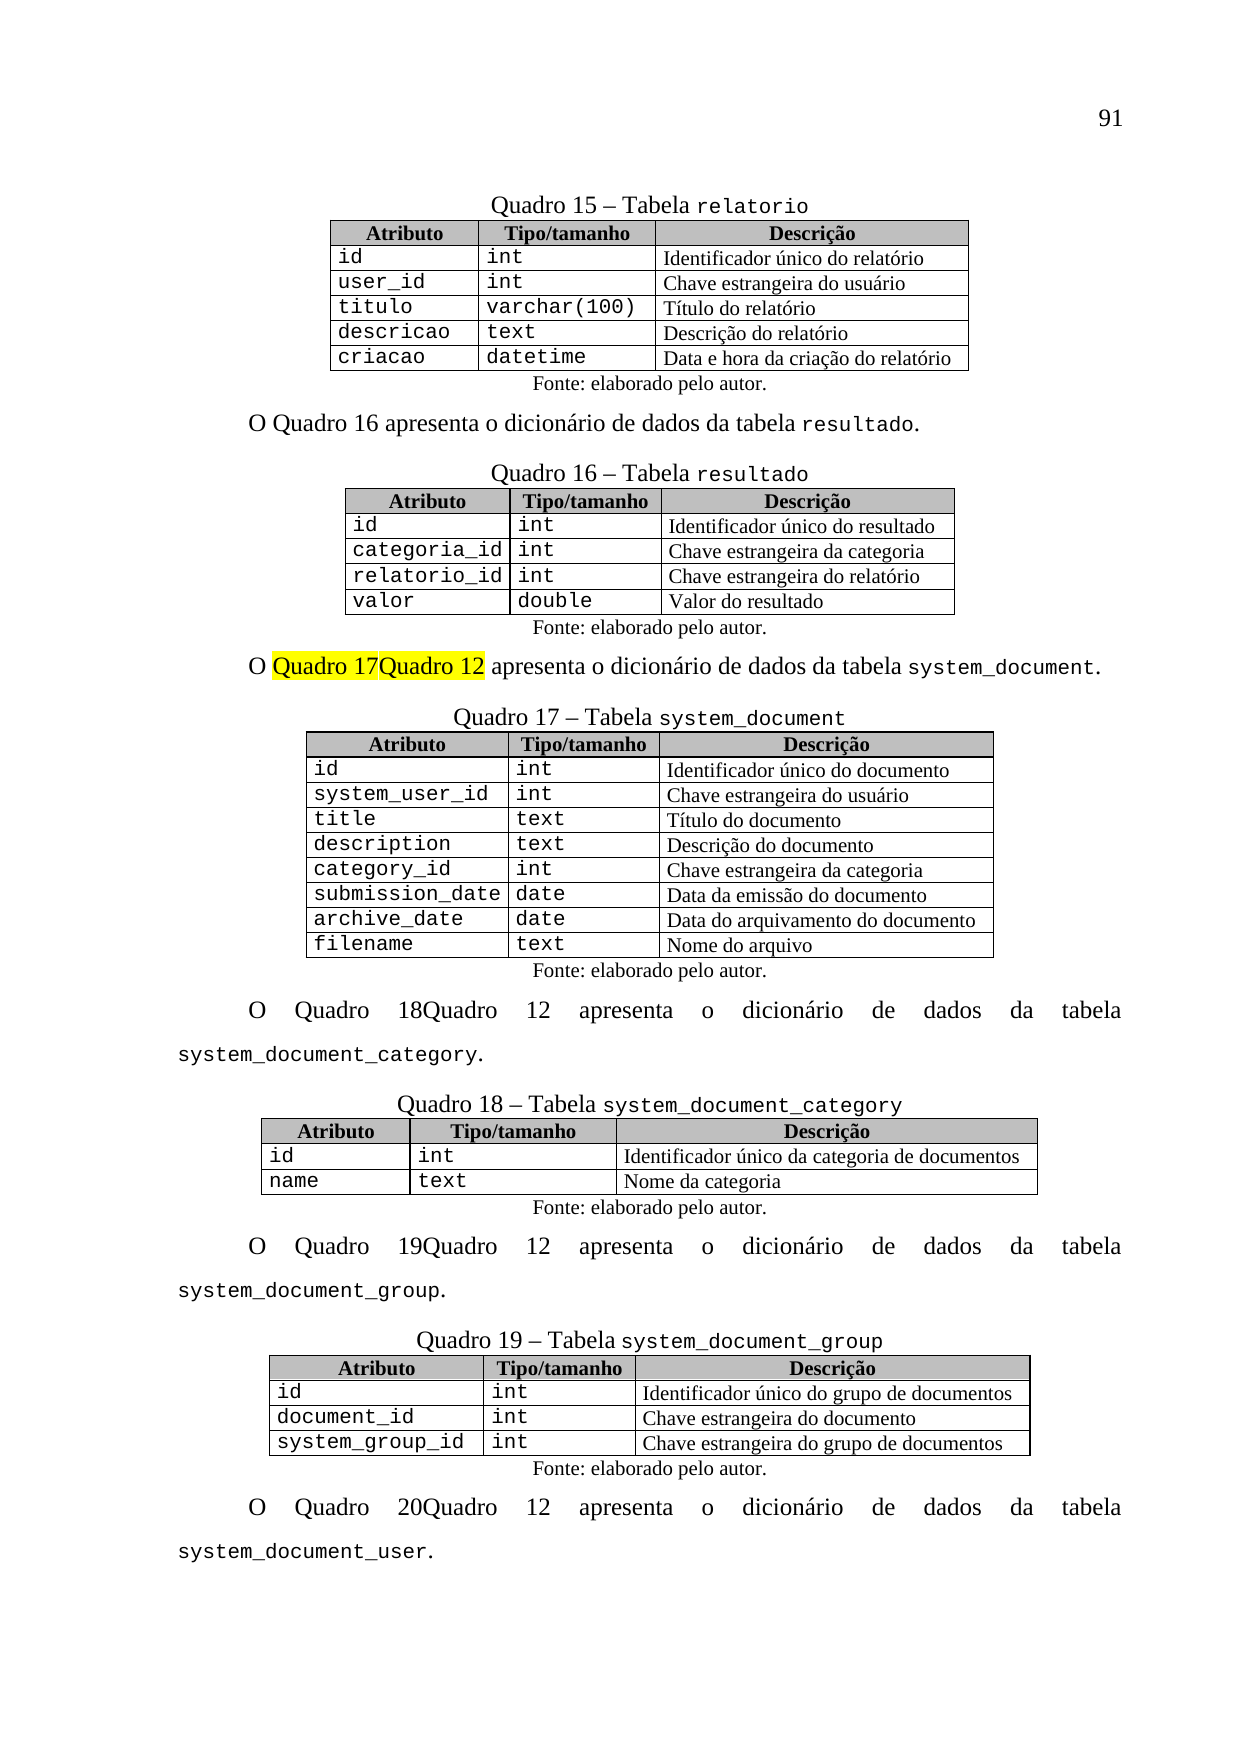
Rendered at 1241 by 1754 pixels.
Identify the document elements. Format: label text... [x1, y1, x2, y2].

table_cell int [411, 1144, 616, 1168]
table_cell Data e hora da criação do relatório [656, 346, 968, 370]
table_cell id [262, 1144, 409, 1168]
table_cell relatorio_id [346, 564, 509, 588]
table_cell id [270, 1381, 483, 1405]
table_cell submission_date [307, 883, 508, 907]
table_cell int [479, 246, 655, 270]
table_cell Data da emissão do documento [660, 883, 993, 907]
text Quadro 15 – Tabela relatorio [177, 190, 1122, 219]
table_cell Data do arquivamento do documento [660, 908, 993, 932]
table_cell Chave estrangeira do usuário [656, 271, 968, 295]
table_cell text [509, 833, 659, 857]
table_cell Nome da categoria [617, 1170, 1037, 1193]
table_cell user_id [331, 271, 478, 295]
table_cell text [509, 808, 659, 832]
table_cell Chave estrangeira do usuário [660, 783, 993, 807]
table_header Descrição [656, 221, 968, 245]
table_cell Chave estrangeira do documento [636, 1406, 1029, 1430]
text Fonte: elaborado pelo autor. [177, 371, 1122, 395]
table_cell int [511, 514, 661, 538]
table_cell int [484, 1431, 635, 1455]
table_header Atributo [307, 733, 508, 756]
table_cell Identificador único do grupo de documentos [636, 1381, 1029, 1405]
table_cell id [331, 246, 478, 270]
table_cell system_user_id [307, 783, 508, 807]
table_cell Título do documento [660, 808, 993, 832]
text Fonte: elaborado pelo autor. [177, 1194, 1122, 1219]
table_cell description [307, 833, 508, 857]
table_header Atributo [346, 489, 509, 513]
table_cell Identificador único da categoria de documentos [617, 1144, 1037, 1168]
text O Quadro 17 apresenta o dicionário de dados da tabela system_document. [177, 651, 1122, 681]
table_cell int [511, 564, 661, 588]
text Quadro 19 – Tabela system_document_group [177, 1325, 1122, 1354]
table_cell Chave estrangeira do grupo de documentos [636, 1431, 1029, 1455]
table_header Atributo [331, 221, 478, 245]
table_header Tipo/tamanho [511, 489, 661, 513]
table_cell int [479, 271, 655, 295]
table_cell datetime [479, 346, 655, 370]
table_cell id [346, 514, 509, 538]
text Fonte: elaborado pelo autor. [177, 614, 1122, 639]
text O Quadro 19 apresenta o dicionário de dados da tabela system_document_group. [177, 1231, 1122, 1304]
table_cell category_id [307, 858, 508, 882]
table_cell id [307, 758, 508, 782]
table_cell int [511, 539, 661, 563]
table_cell text [479, 321, 655, 345]
table_cell document_id [270, 1406, 483, 1430]
table_cell text [411, 1170, 616, 1193]
text Quadro 16 – Tabela resultado [177, 458, 1122, 488]
text Fonte: elaborado pelo autor. [177, 1456, 1122, 1480]
table_cell double [511, 590, 661, 613]
table_cell descricao [331, 321, 478, 345]
table_cell Identificador único do relatório [656, 246, 968, 270]
table_cell date [509, 908, 659, 932]
table_cell criacao [331, 346, 478, 370]
table_header Descrição [662, 489, 954, 513]
table_cell int [509, 858, 659, 882]
table_cell Chave estrangeira da categoria [660, 858, 993, 882]
table_header Atributo [262, 1119, 409, 1143]
table_cell system_group_id [270, 1431, 483, 1455]
table_cell Valor do resultado [662, 590, 954, 613]
table_cell Nome do arquivo [660, 933, 993, 957]
table_cell name [262, 1170, 409, 1193]
table_header Tipo/tamanho [479, 221, 655, 245]
table_cell date [509, 883, 659, 907]
text Quadro 17 – Tabela system_document [177, 702, 1122, 731]
table_header Tipo/tamanho [509, 733, 659, 756]
table_cell title [307, 808, 508, 832]
table_header Descrição [660, 733, 993, 756]
text Fonte: elaborado pelo autor. [177, 958, 1122, 982]
table_cell titulo [331, 296, 478, 320]
table_cell Identificador único do documento [660, 758, 993, 782]
table_cell text [509, 933, 659, 957]
table_cell categoria_id [346, 539, 509, 563]
table_cell Chave estrangeira do relatório [662, 564, 954, 588]
text Quadro 18 – Tabela system_document_category [177, 1089, 1122, 1118]
text O Quadro 16 apresenta o dicionário de dados da tabela resultado. [177, 408, 1122, 437]
text O Quadro 20 apresenta o dicionário de dados da tabela system_document_user. [177, 1492, 1122, 1565]
text O Quadro 18 apresenta o dicionário de dados da tabela system_document_category. [177, 995, 1122, 1068]
table_cell Título do relatório [656, 296, 968, 320]
table_cell valor [346, 590, 509, 613]
table_cell Descrição do relatório [656, 321, 968, 345]
table_header Atributo [270, 1356, 483, 1379]
table_cell filename [307, 933, 508, 957]
table_cell varchar(100) [479, 296, 655, 320]
table_cell int [484, 1406, 635, 1430]
table_cell archive_date [307, 908, 508, 932]
table_header Tipo/tamanho [411, 1119, 616, 1143]
table_cell Chave estrangeira da categoria [662, 539, 954, 563]
table_cell Identificador único do resultado [662, 514, 954, 538]
table_cell Descrição do documento [660, 833, 993, 857]
table_header Tipo/tamanho [484, 1356, 635, 1379]
table_header Descrição [636, 1356, 1029, 1379]
table_header Descrição [617, 1119, 1037, 1143]
table_cell int [509, 758, 659, 782]
table_cell int [509, 783, 659, 807]
table_cell int [484, 1381, 635, 1405]
